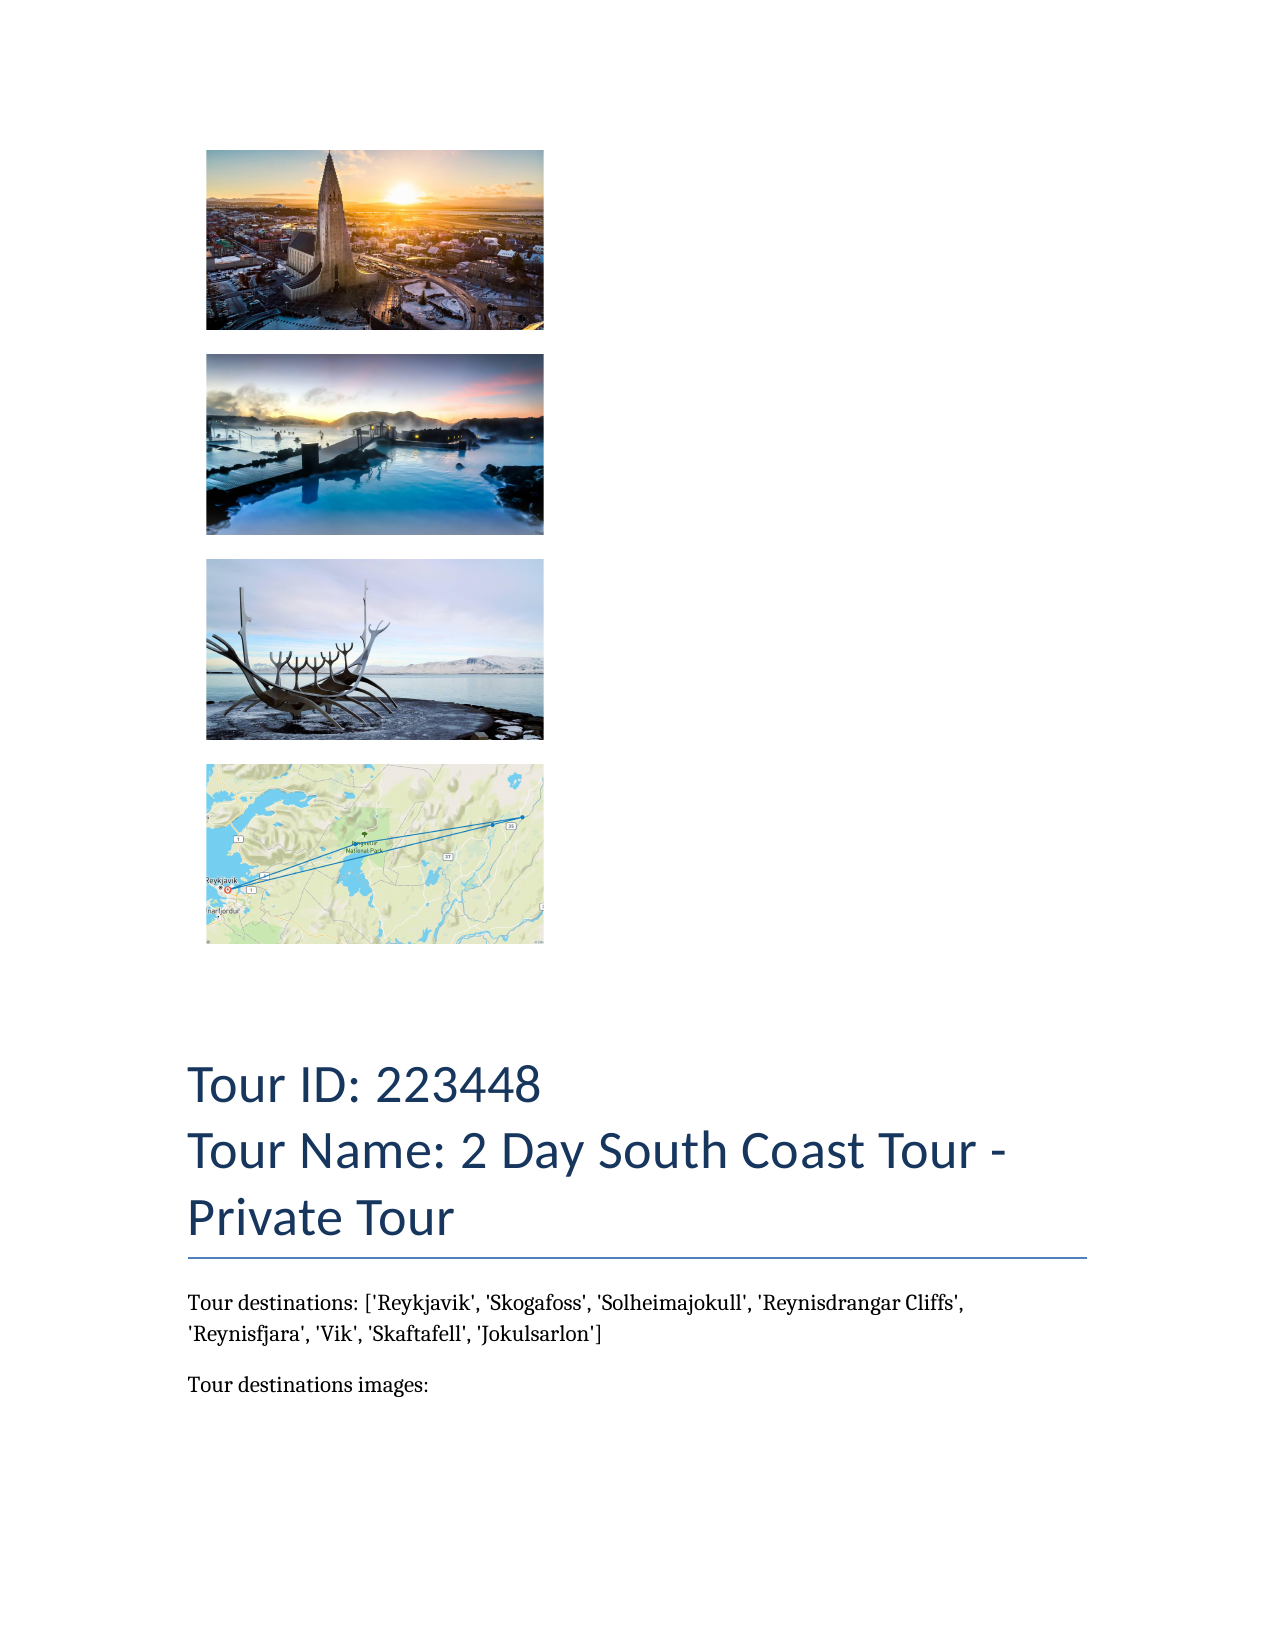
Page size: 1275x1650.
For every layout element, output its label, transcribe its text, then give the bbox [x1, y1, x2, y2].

picture [206, 150, 544, 330]
text Tour destinations: ['Reykjavik', 'Skogafoss', 'Solheimajokull', 'Reynisdrangar Cliffs', 'Reynisfjara', 'Vik', 'Skaftafell', 'Jokulsarlon'] [187, 1290, 1087, 1347]
picture [206, 559, 544, 740]
picture [206, 764, 544, 944]
text Tour destinations images: [187, 1371, 1087, 1398]
picture [206, 354, 544, 535]
title Tour ID: 223448 Tour Name: 2 Day South Coast Tour - Private Tour [187, 1050, 1087, 1259]
